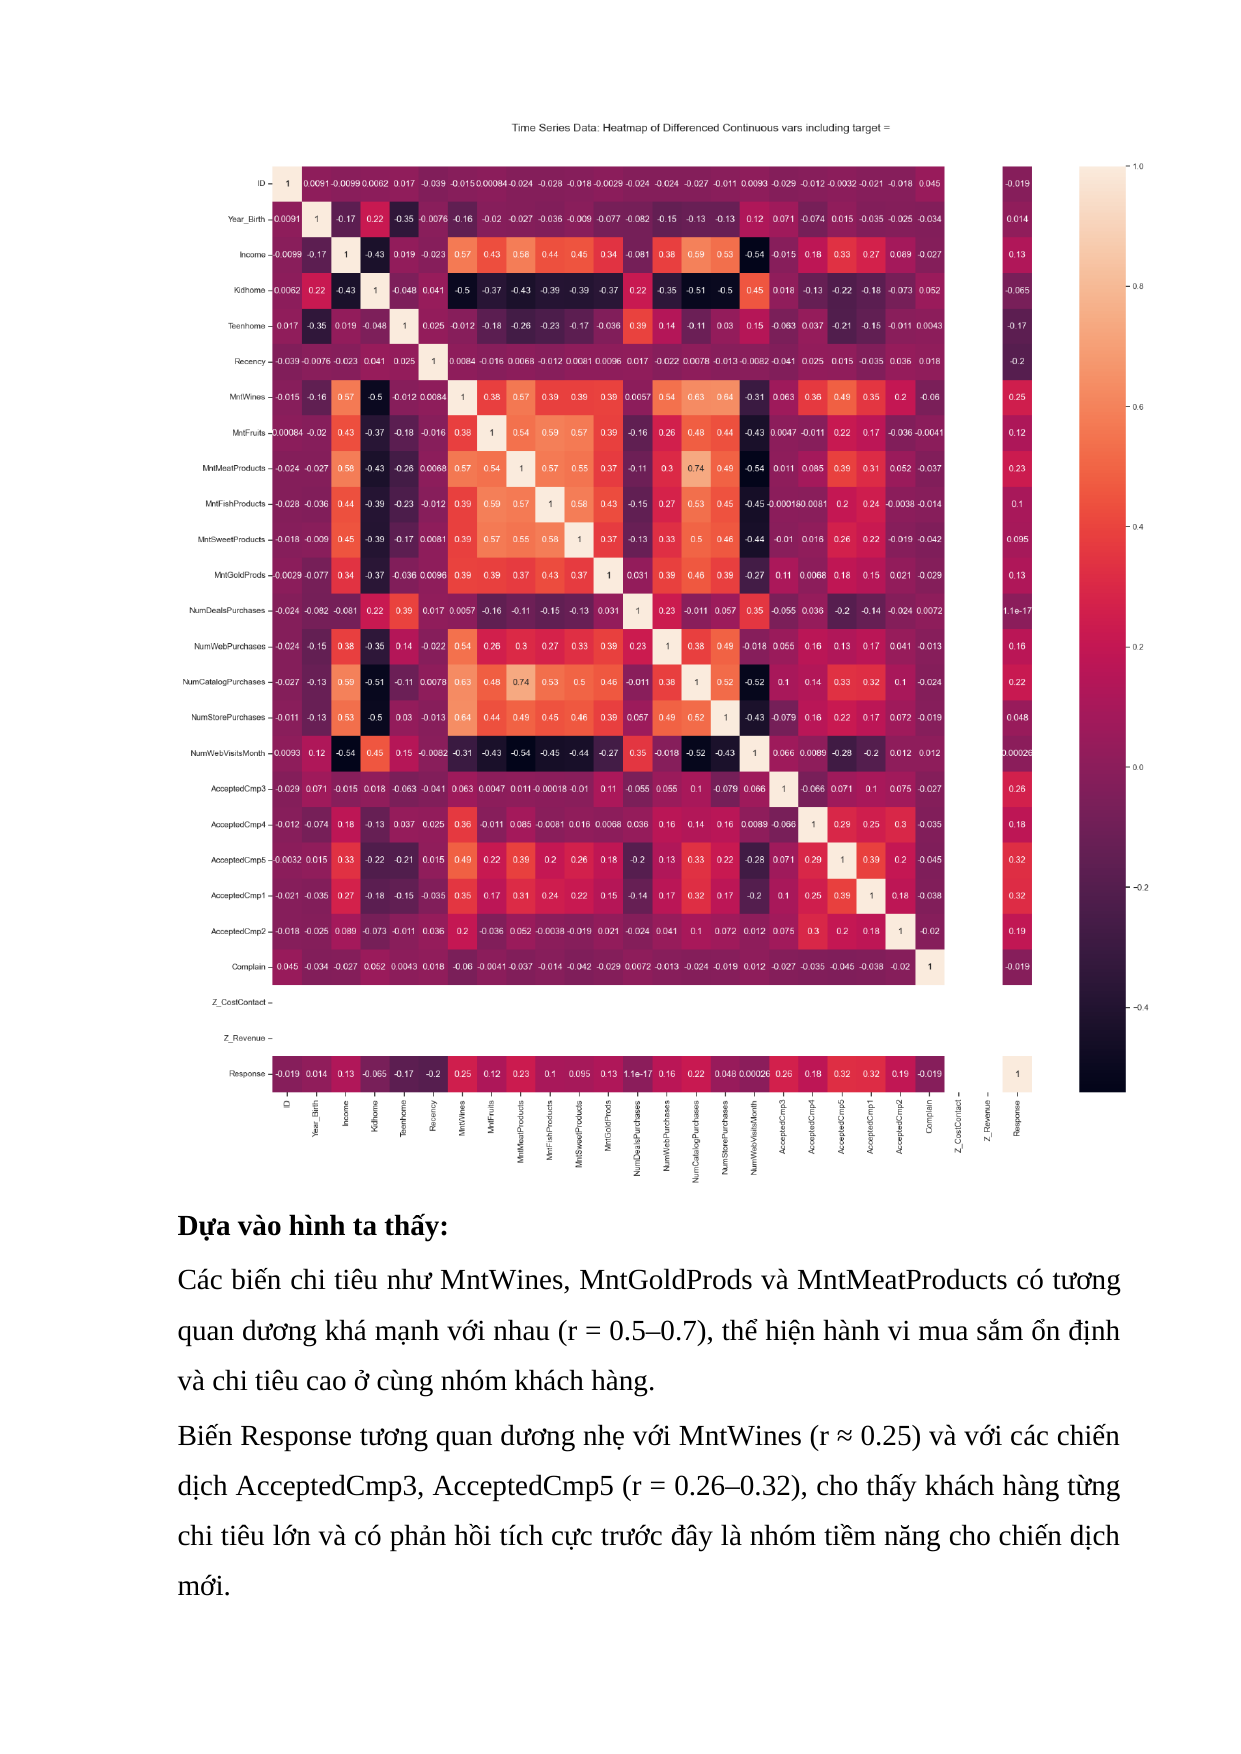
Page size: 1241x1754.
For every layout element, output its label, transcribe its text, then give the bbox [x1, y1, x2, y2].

text Dựa vào hình ta thấy: [177, 1208, 1122, 1242]
text Các biến chi tiêu như MntWines, MntGoldProds và MntMeatProducts có tương quan dương khá mạnh với nhau (r = 0.5–0.7), thể hiện hành vi mua sắm ổn định và chi tiêu cao ở cùng nhóm khách hàng. [177, 1262, 1122, 1397]
picture [177, 118, 1153, 1187]
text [177, 1418, 1122, 1602]
